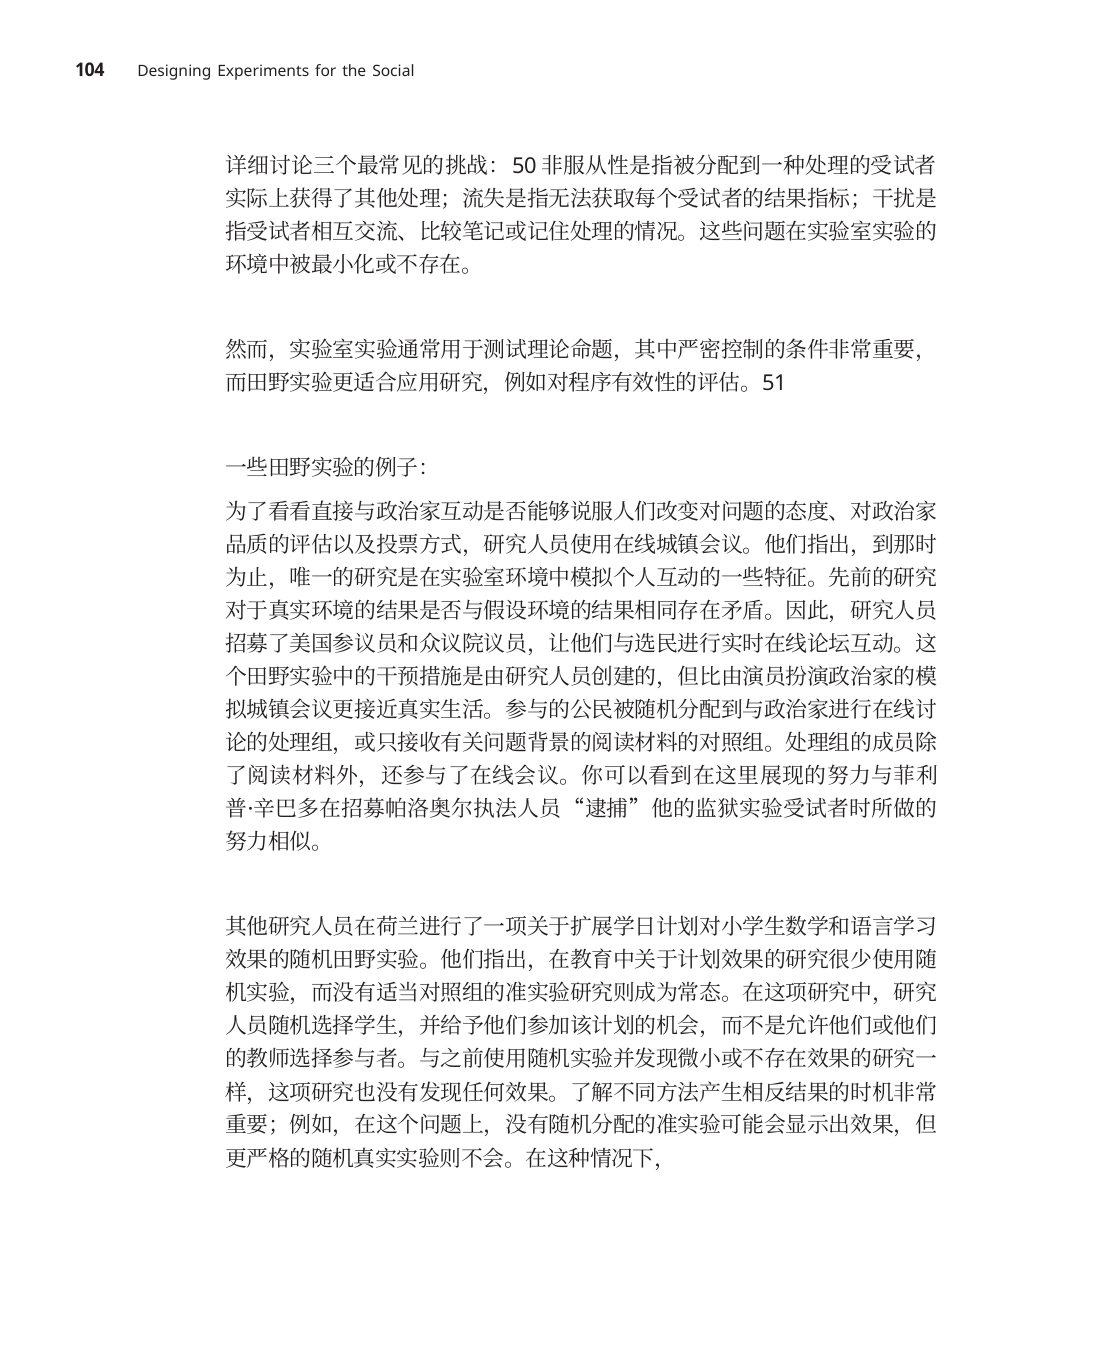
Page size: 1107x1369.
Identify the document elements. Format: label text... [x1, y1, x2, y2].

text 详细讨论三个最常见的挑战：50非服从性是指被分配到一种处理的受试者实际上获得了其他处理；流失是指无法获取每个受试者的结果指标；干扰是指受试者相互交流、比较笔记或记住处理的情况。这些问题在实验室实验的环境中被最小化或不存在。 [225, 148, 938, 279]
text 然而，实验室实验通常用于测试理论命题，其中严密控制的条件非常重要，而田野实验更适合应用研究，例如对程序有效性的评估。51 [225, 332, 938, 397]
text 一些田野实验的例子： [225, 451, 938, 482]
text 其他研究人员在荷兰进行了一项关于扩展学日计划对小学生数学和语言学习效果的随机田野实验。他们指出，在教育中关于计划效果的研究很少使用随机实验，而没有适当对照组的准实验研究则成为常态。在这项研究中，研究人员随机选择学生，并给予他们参加该计划的机会，而不是允许他们或他们的教师选择参与者。与之前使用随机实验并发现微小或不存在效果的研究一样，这项研究也没有发现任何效果。了解不同方法产生相反结果的时机非常重要；例如，在这个问题上，没有随机分配的准实验可能会显示出效果，但更严格的随机真实实验则不会。在这种情况下， [225, 909, 938, 1172]
text 为了看看直接与政治家互动是否能够说服人们改变对问题的态度、对政治家品质的评估以及投票方式，研究人员使用在线城镇会议。他们指出，到那时为止，唯一的研究是在实验室环境中模拟个人互动的一些特征。先前的研究对于真实环境的结果是否与假设环境的结果相同存在矛盾。因此，研究人员招募了美国参议员和众议院议员，让他们与选民进行实时在线论坛互动。这个田野实验中的干预措施是由研究人员创建的，但比由演员扮演政治家的模拟城镇会议更接近真实生活。参与的公民被随机分配到与政治家进行在线讨论的处理组，或只接收有关问题背景的阅读材料的对照组。处理组的成员除了阅读材料外，还参与了在线会议。你可以看到在这里展现的努力与菲利普·辛巴多在招募帕洛奥尔执法人员“逮捕”他的监狱实验受试者时所做的努力相似。 [225, 494, 938, 856]
